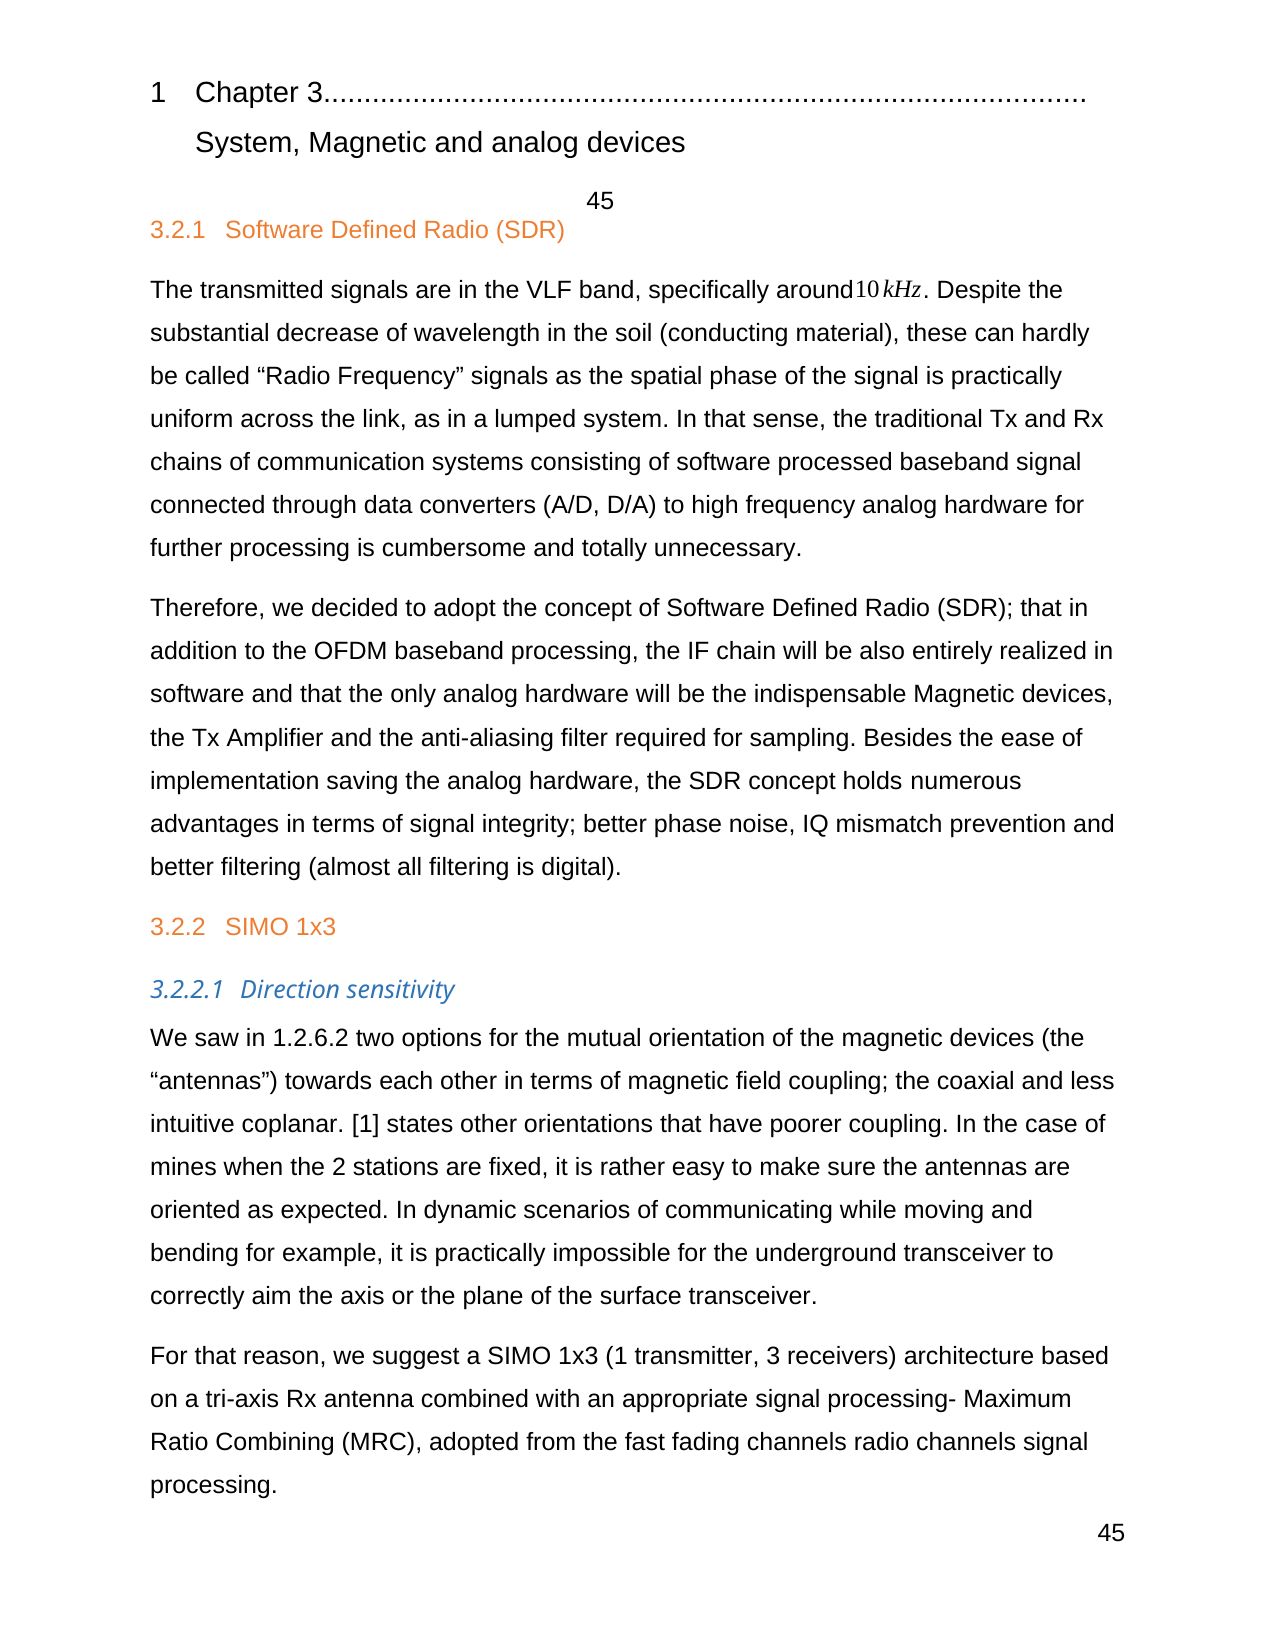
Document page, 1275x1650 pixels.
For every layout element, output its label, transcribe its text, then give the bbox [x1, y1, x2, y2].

text For that reason, we suggest a SIMO 1x3 (1 transmitter, 3 receivers) architecture based on a tri-axis Rx antenna combined with an appropriate signal processing- Maximum Ratio Combining (MRC), adopted from the fast fading channels radio channels signal processing. [150, 1341, 1125, 1499]
text We saw in ‎1.2.6.2 two options for the mutual orientation of the magnetic devices (the “antennas”) towards each other in terms of magnetic field coupling; the coaxial and less intuitive coplanar. states other orientations that have poorer coupling. In the case of mines when the 2 stations are fixed, it is rather easy to make sure the antennas are oriented as expected. In dynamic scenarios of communicating while moving and bending for example, it is practically impossible for the underground transceiver to correctly aim the axis or the plane of the surface transceiver. [150, 1022, 1125, 1310]
subtitle Software Defined Radio (SDR) [150, 215, 1125, 243]
text Therefore, we decided to adopt the concept of Software Defined Radio (SDR); that in addition to the OFDM baseband processing, the IF chain will be also entirely realized in software and that the only analog hardware will be the indispensable Magnetic devices, the Tx Amplifier and the anti-aliasing filter required for sampling. Besides the ease of implementation saving the analog hardware, the SDR concept holds numerous advantages in terms of signal integrity; better phase noise, IQ mismatch prevention and better filtering (almost all filtering is digital). [150, 593, 1125, 881]
subtitle Direction sensitivity [150, 971, 1125, 1006]
text The transmitted signals are in the VLF band, specifically around. Despite the substantial decrease of wavelength in the soil (conducting material), these can hardly be called “Radio Frequency” signals as the spatial phase of the signal is practically uniform across the link, as in a lumped system. In that sense, the traditional Tx and Rx chains of communication systems consisting of software processed baseband signal connected through data converters (A/D, D/A) to high frequency analog hardware for further processing is cumbersome and totally unnecessary. [150, 274, 1125, 562]
subtitle SIMO 1x3 [150, 912, 1125, 940]
